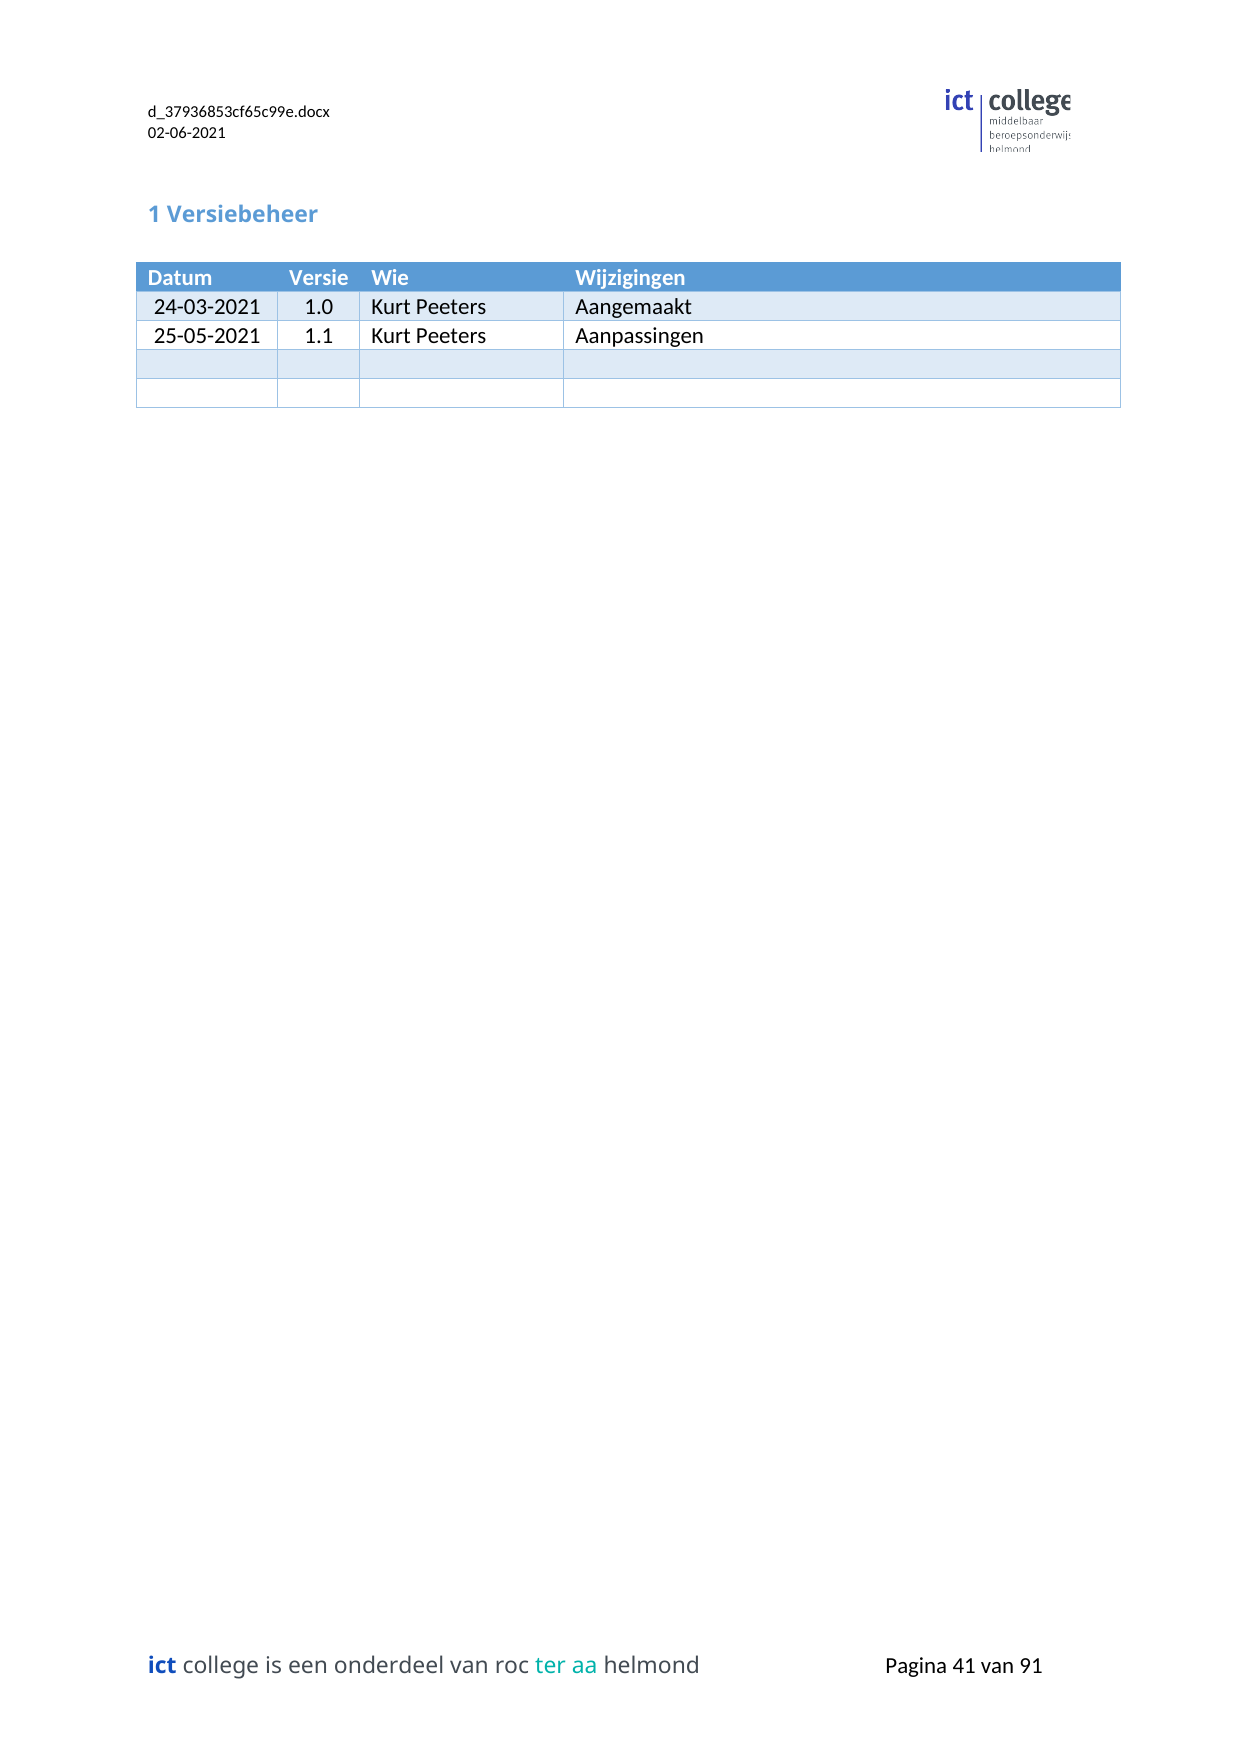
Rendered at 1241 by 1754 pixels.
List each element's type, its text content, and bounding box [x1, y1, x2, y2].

subtitle 1 Versiebeheer [148, 198, 1093, 229]
table_cell Kurt Peeters [360, 292, 563, 320]
table_cell 24-03-2021 [137, 292, 277, 320]
picture [945, 89, 1071, 152]
table_cell 1.1 [278, 321, 359, 349]
table_header Versie [278, 263, 359, 291]
table_cell [564, 379, 1120, 407]
table_cell 1.0 [278, 292, 359, 320]
table_header Wijzigingen [564, 263, 1120, 291]
table_cell [360, 379, 563, 407]
table_cell [137, 350, 277, 378]
table_cell Aanpassingen [564, 321, 1120, 349]
table_cell Aangemaakt [564, 292, 1120, 320]
table_cell [278, 350, 359, 378]
table_cell [360, 350, 563, 378]
table_cell Kurt Peeters [360, 321, 563, 349]
table_cell [278, 379, 359, 407]
table_cell [564, 350, 1120, 378]
table_header Wie [360, 263, 563, 291]
table_header Datum [137, 263, 277, 291]
table_cell [137, 379, 277, 407]
table_cell 25-05-2021 [137, 321, 277, 349]
